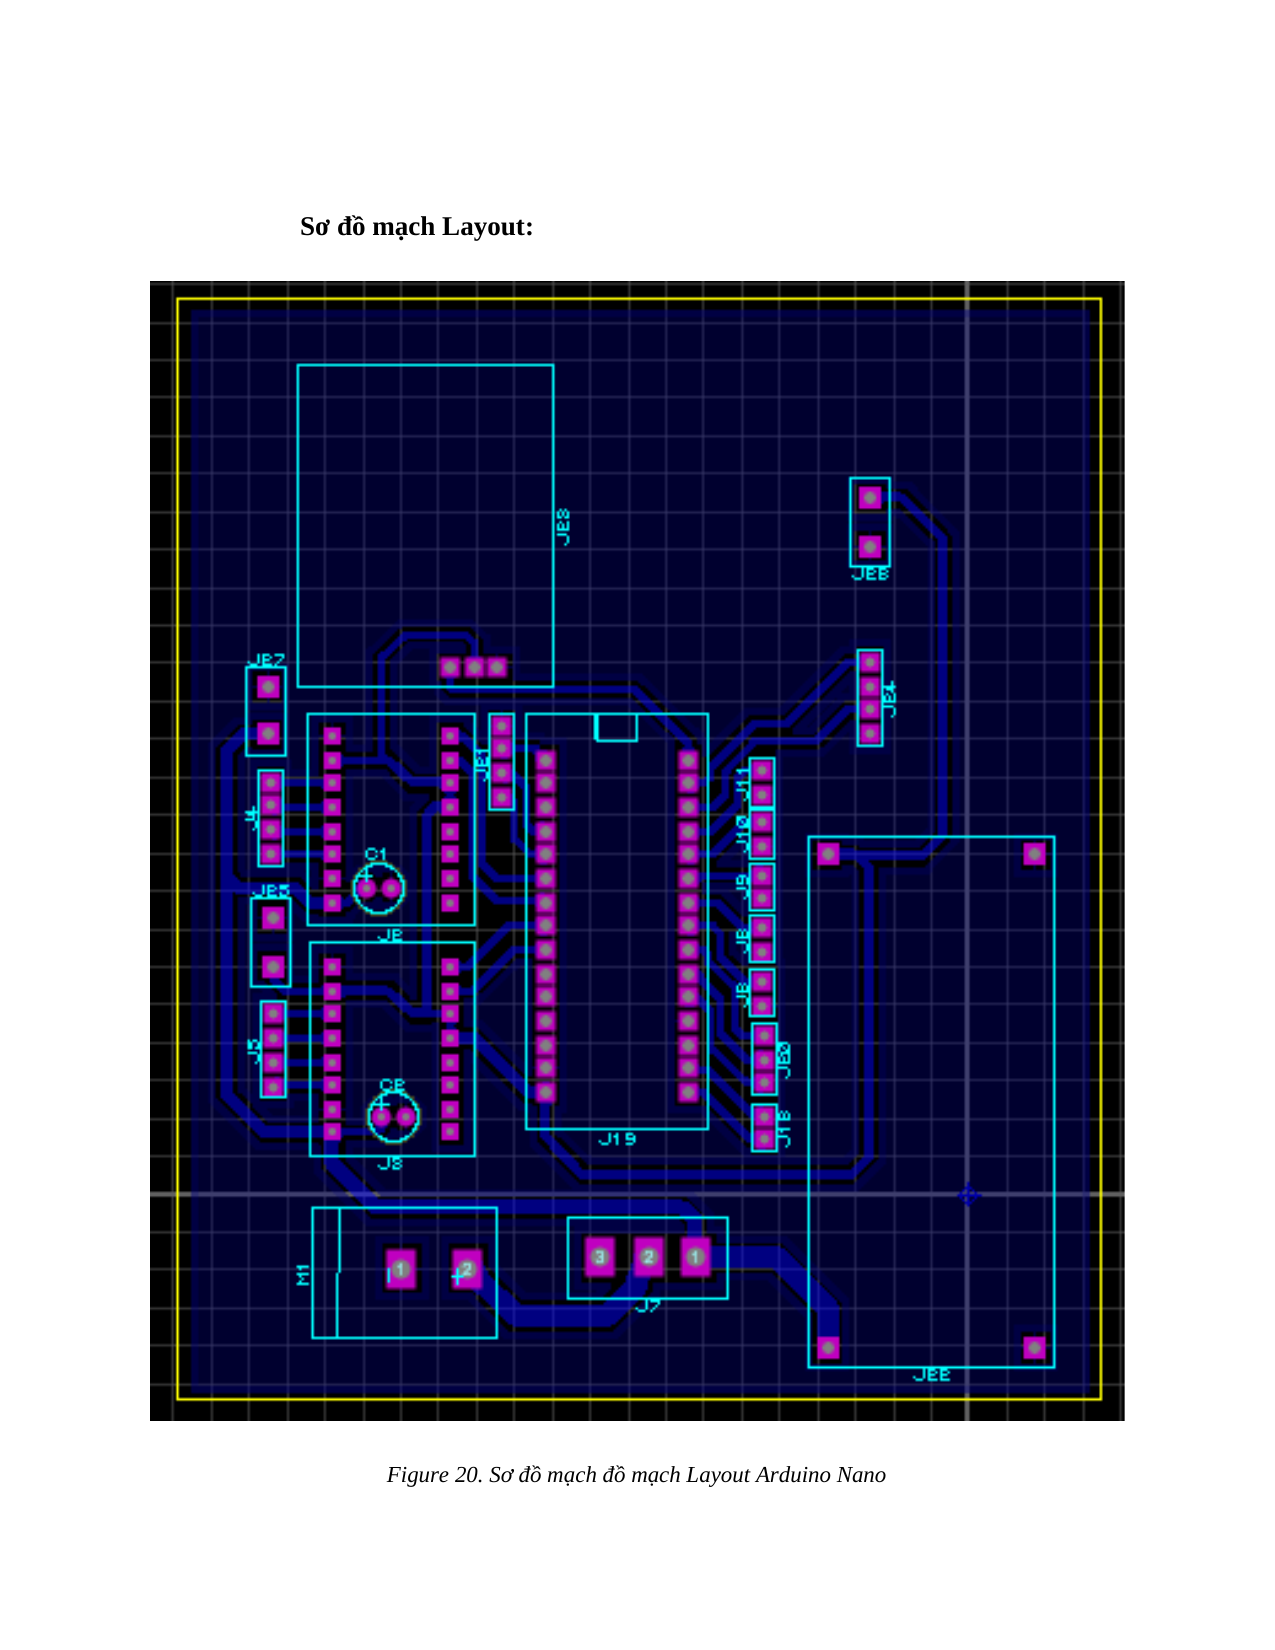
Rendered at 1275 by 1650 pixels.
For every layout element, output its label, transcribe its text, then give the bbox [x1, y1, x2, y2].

picture [150, 281, 1125, 1421]
text Figure 20. Sơ đồ mạch đồ mạch Layout Arduino Nano [150, 1461, 1125, 1487]
text Sơ đồ mạch Layout: [300, 210, 1125, 241]
